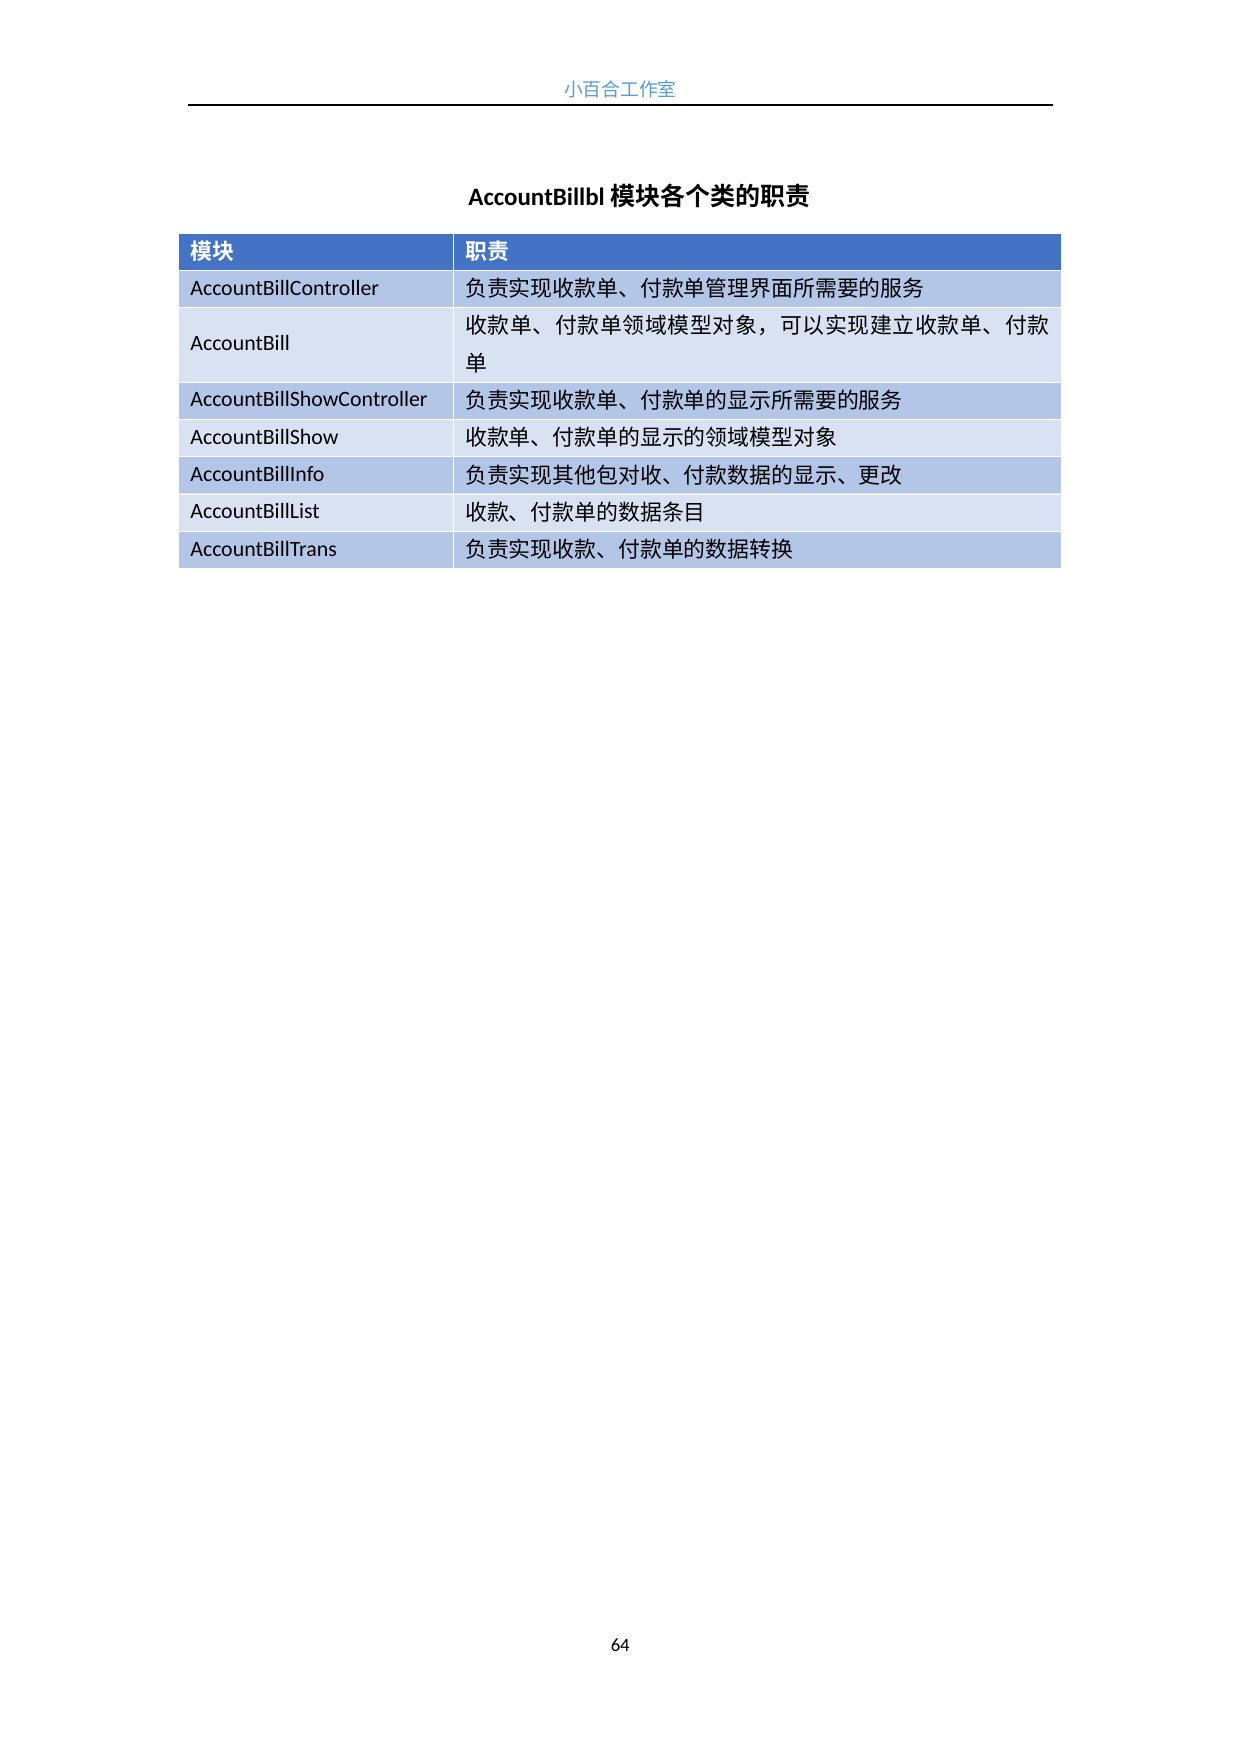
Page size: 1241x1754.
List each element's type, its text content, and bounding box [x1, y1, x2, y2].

table_cell 负责实现收款单、付款单的显示所需要的服务 [454, 383, 1061, 419]
table_header 模块 [179, 234, 453, 270]
table_cell AccountBillShowController [179, 383, 453, 419]
table_cell AccountBillShow [179, 420, 453, 456]
table_header 职责 [454, 234, 1061, 270]
table_cell 收款、付款单的数据条目 [454, 495, 1061, 531]
table_cell 负责实现其他包对收、付款数据的显示、更改 [454, 457, 1061, 493]
list AccountBillbl模块各个类的职责 [225, 162, 1053, 227]
table_cell AccountBillList [179, 495, 453, 531]
table_cell 收款单、付款单的显示的领域模型对象 [454, 420, 1061, 456]
table_cell AccountBillTrans [179, 532, 453, 568]
table_cell AccountBill [179, 308, 453, 382]
table_cell 收款单、付款单领域模型对象，可以实现建立收款单、付款单 [454, 308, 1061, 382]
table_cell 负责实现收款、付款单的数据转换 [454, 532, 1061, 568]
table_cell 负责实现收款单、付款单管理界面所需要的服务 [454, 271, 1061, 307]
table_cell AccountBillController [179, 271, 453, 307]
table_cell AccountBillInfo [179, 457, 453, 493]
